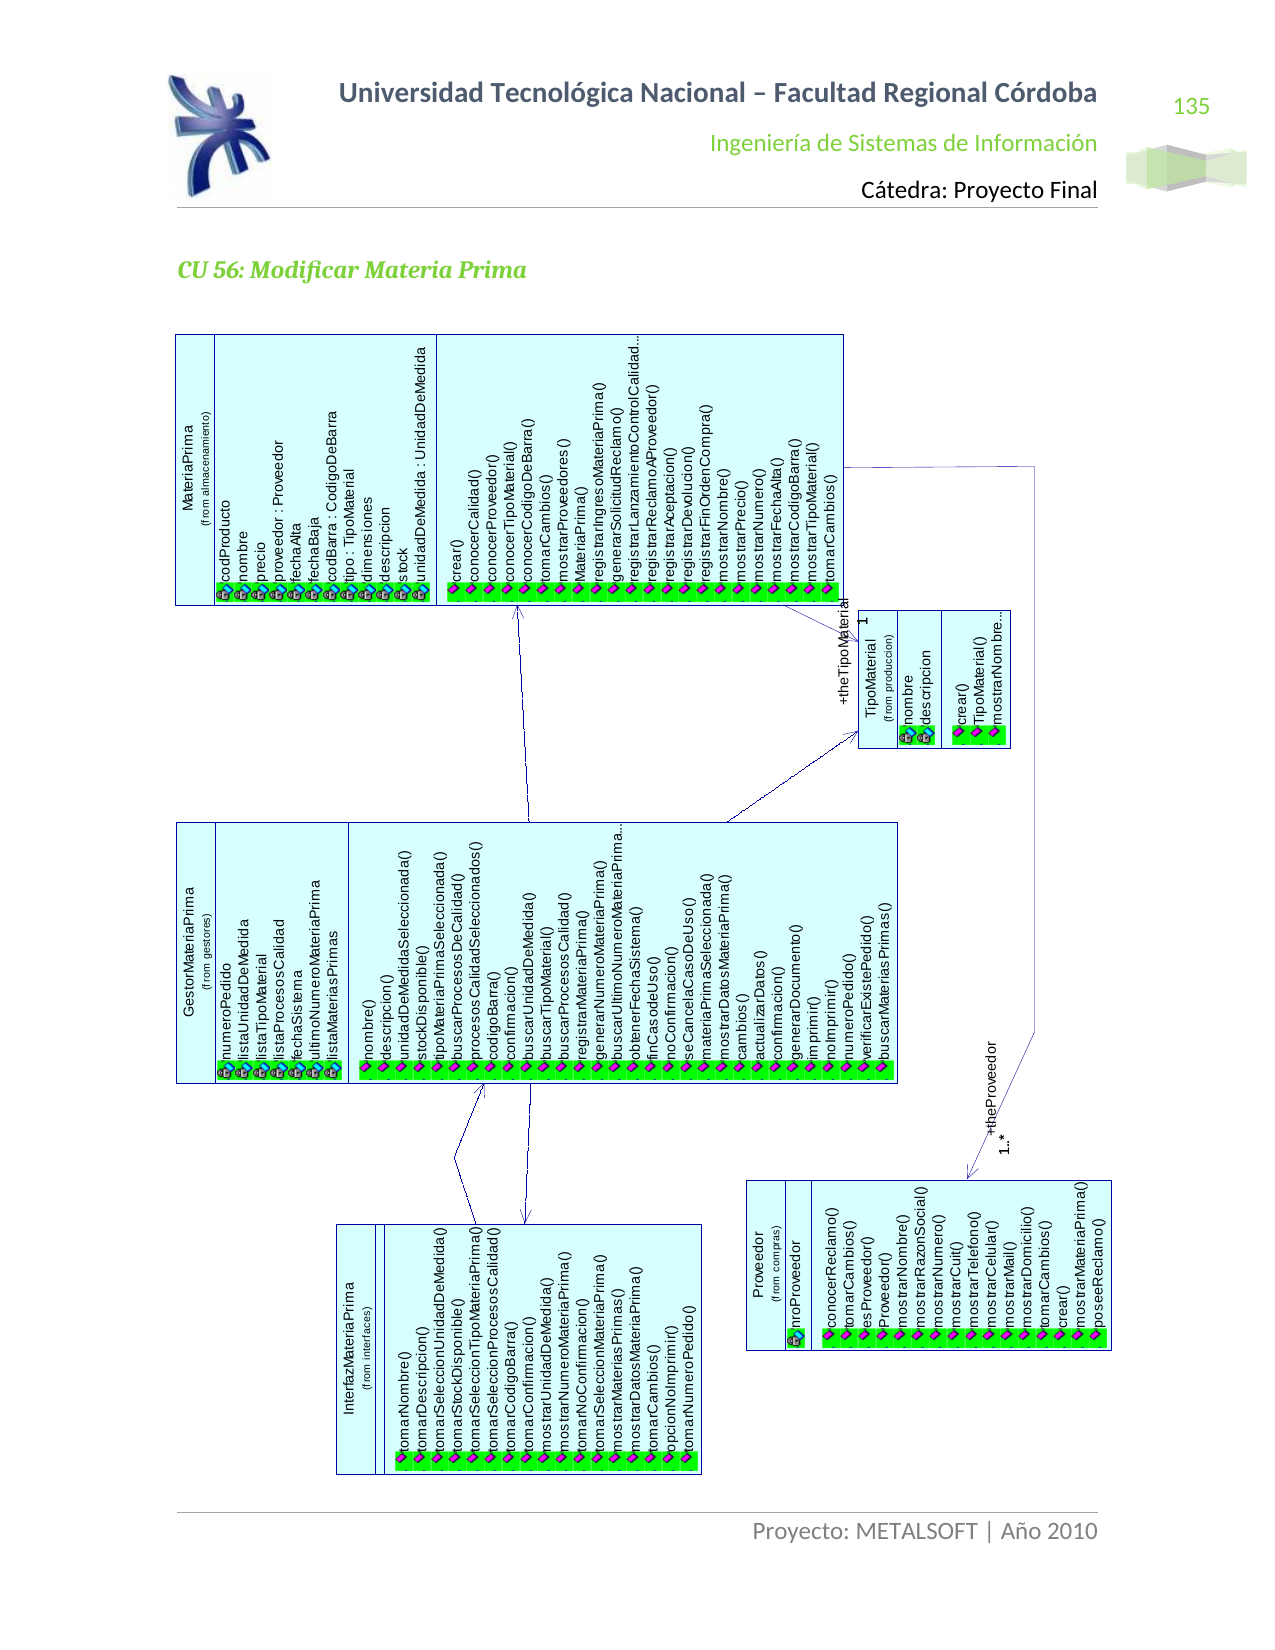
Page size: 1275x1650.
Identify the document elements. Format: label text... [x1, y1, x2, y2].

picture [167, 74, 272, 199]
text CU 56: Modificar Materia Prima [177, 256, 1098, 284]
